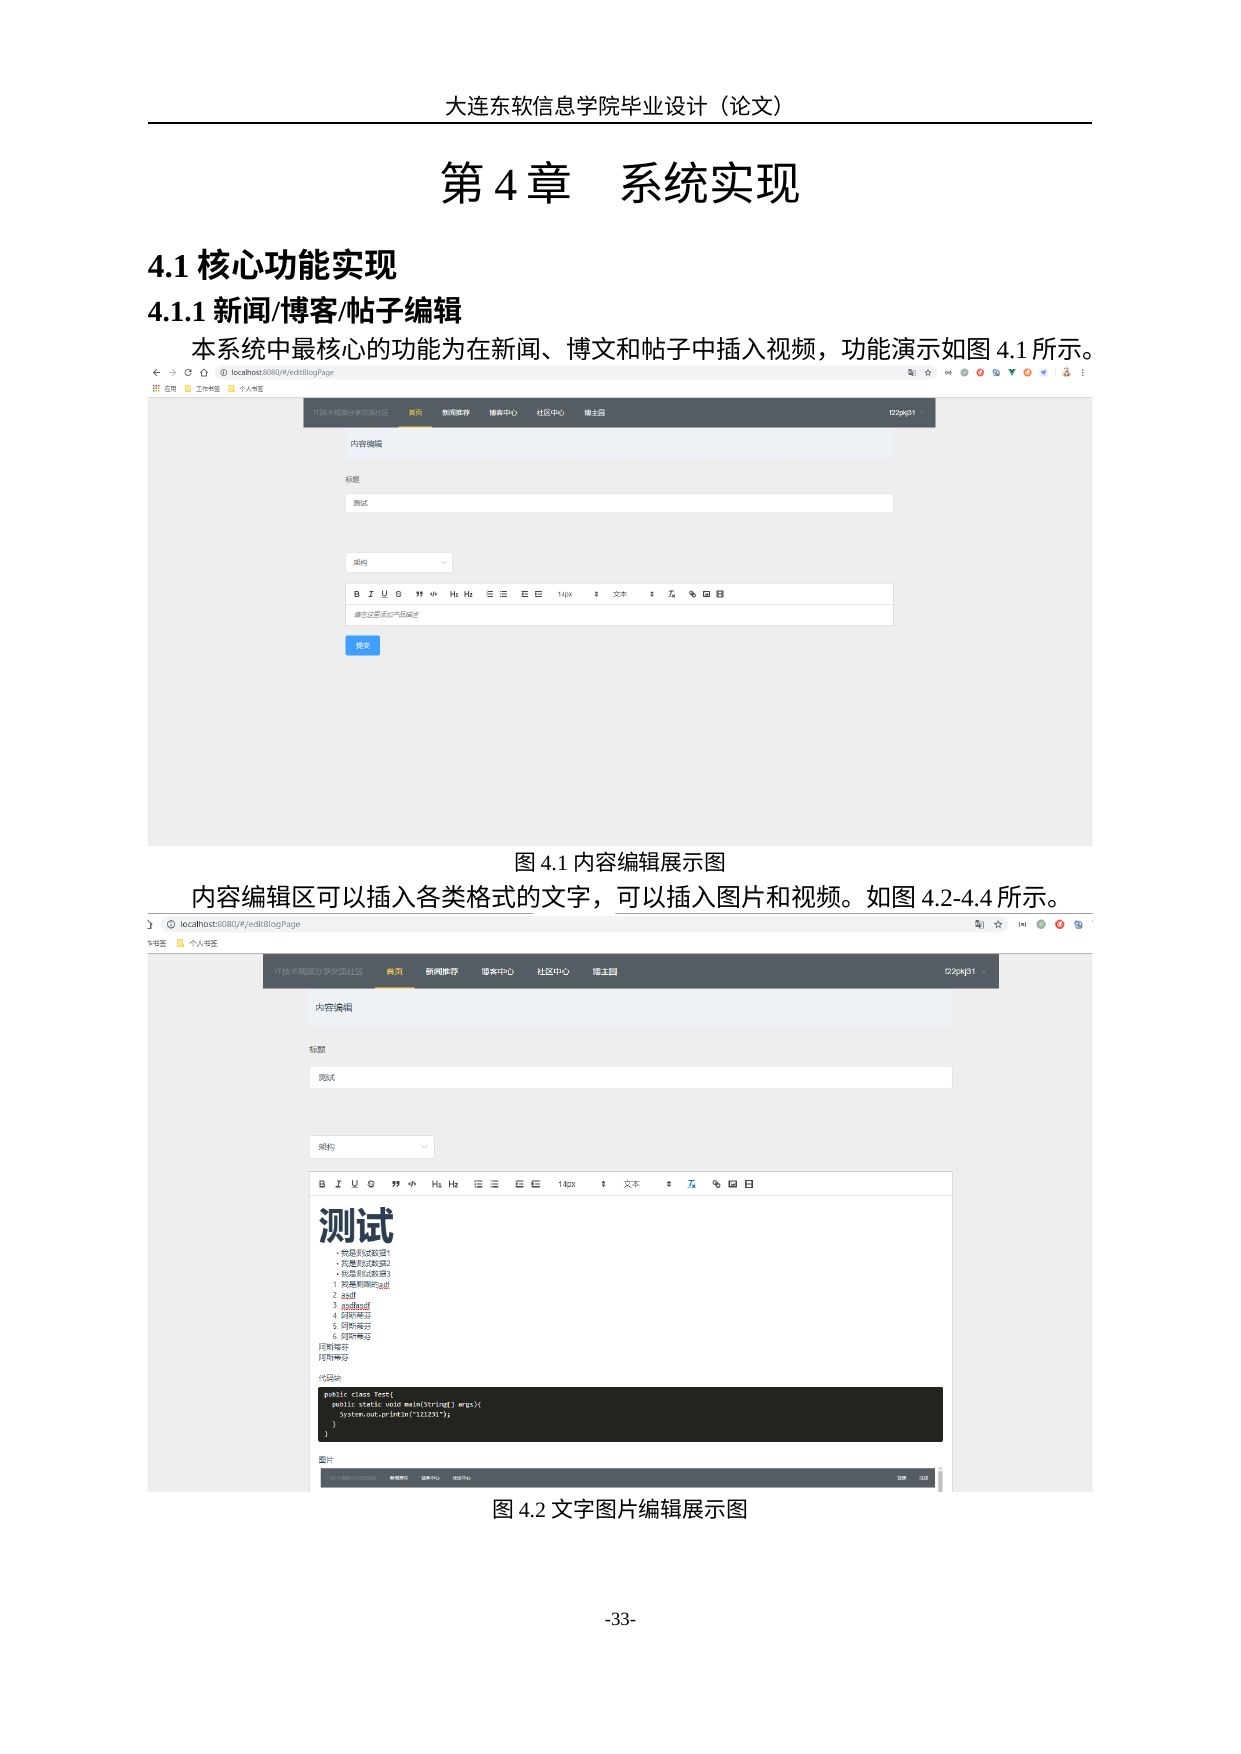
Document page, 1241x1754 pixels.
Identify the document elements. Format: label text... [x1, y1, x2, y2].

subtitle 4.1.1 新闻/博客/帖子编辑 [148, 287, 1092, 329]
text 内容编辑区可以插入各类格式的文字，可以插入图片和视频。如图4.2-4.4所示。 [148, 877, 1092, 913]
text 本系统中最核心的功能为在新闻、博文和帖子中插入视频，功能演示如图4.1所示。 [148, 329, 1092, 365]
text 图4.1 内容编辑展示图 [148, 846, 1092, 877]
subtitle 第4章 系统实现 [148, 148, 1092, 214]
subtitle 4.1 核心功能实现 [148, 239, 1092, 287]
picture [147, 913, 1093, 1492]
picture [147, 365, 1093, 846]
text 图4.2 文字图片编辑展示图 [148, 1492, 1092, 1523]
